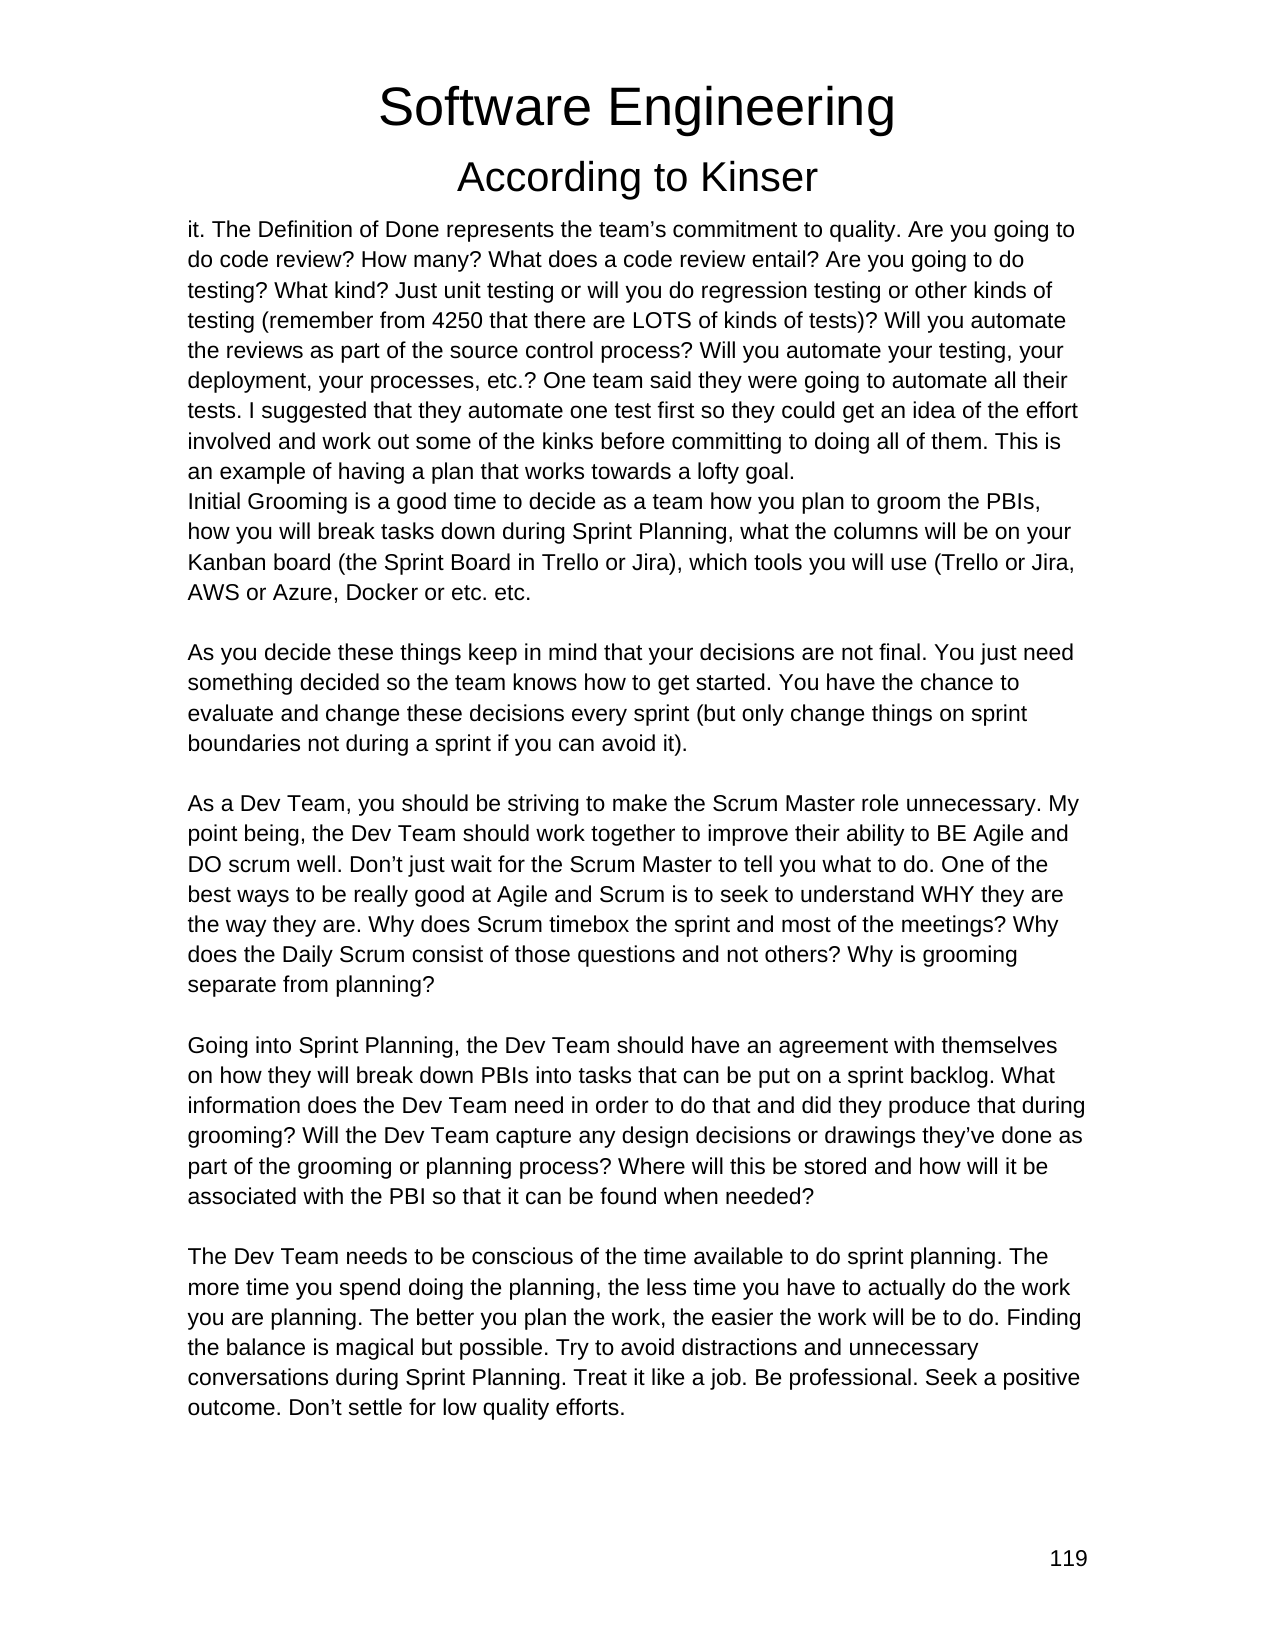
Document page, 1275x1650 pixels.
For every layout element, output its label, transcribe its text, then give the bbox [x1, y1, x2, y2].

text Initial Grooming is a good time to decide as a team how you plan to groom the PBIs, how you will break tasks down during Sprint Planning, what the columns will be on your Kanban board (the Sprint Board in Trello or Jira), which tools you will use (Trello or Jira, AWS or Azure, Docker or etc. etc. [187, 488, 1087, 605]
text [187, 216, 1087, 484]
text The Dev Team needs to be conscious of the time available to do sprint planning. The more time you spend doing the planning, the less time you have to actually do the work you are planning. The better you plan the work, the easier the work will be to do. Finding the balance is magical but possible. Try to avoid distractions and unnecessary conversations during Sprint Planning. Treat it like a job. Be professional. Seek a positive outcome. Don’t settle for low quality efforts. [187, 1243, 1087, 1421]
text Going into Sprint Planning, the Dev Team should have an agreement with themselves on how they will break down PBIs into tasks that can be put on a sprint backlog. What information does the Dev Team need in order to do that and did they produce that during grooming? Will the Dev Team capture any design decisions or drawings they’ve done as part of the grooming or planning process? Where will this be stored and how will it be associated with the PBI so that it can be found when needed? [187, 1032, 1087, 1209]
text As you decide these things keep in mind that your decisions are not final. You just need something decided so the team knows how to get started. You have the chance to evaluate and change these decisions every sprint (but only change things on sprint boundaries not during a sprint if you can avoid it). [187, 639, 1087, 756]
text As a Dev Team, you should be striving to make the Scrum Master role unnecessary. My point being, the Dev Team should work together to improve their ability to BE Agile and DO scrum well. Don’t just wait for the Scrum Master to tell you what to do. One of the best ways to be really good at Agile and Scrum is to seek to understand WHY they are the way they are. Why does Scrum timebox the sprint and most of the meetings? Why does the Daily Scrum consist of those questions and not others? Why is grooming separate from planning? [187, 790, 1087, 998]
